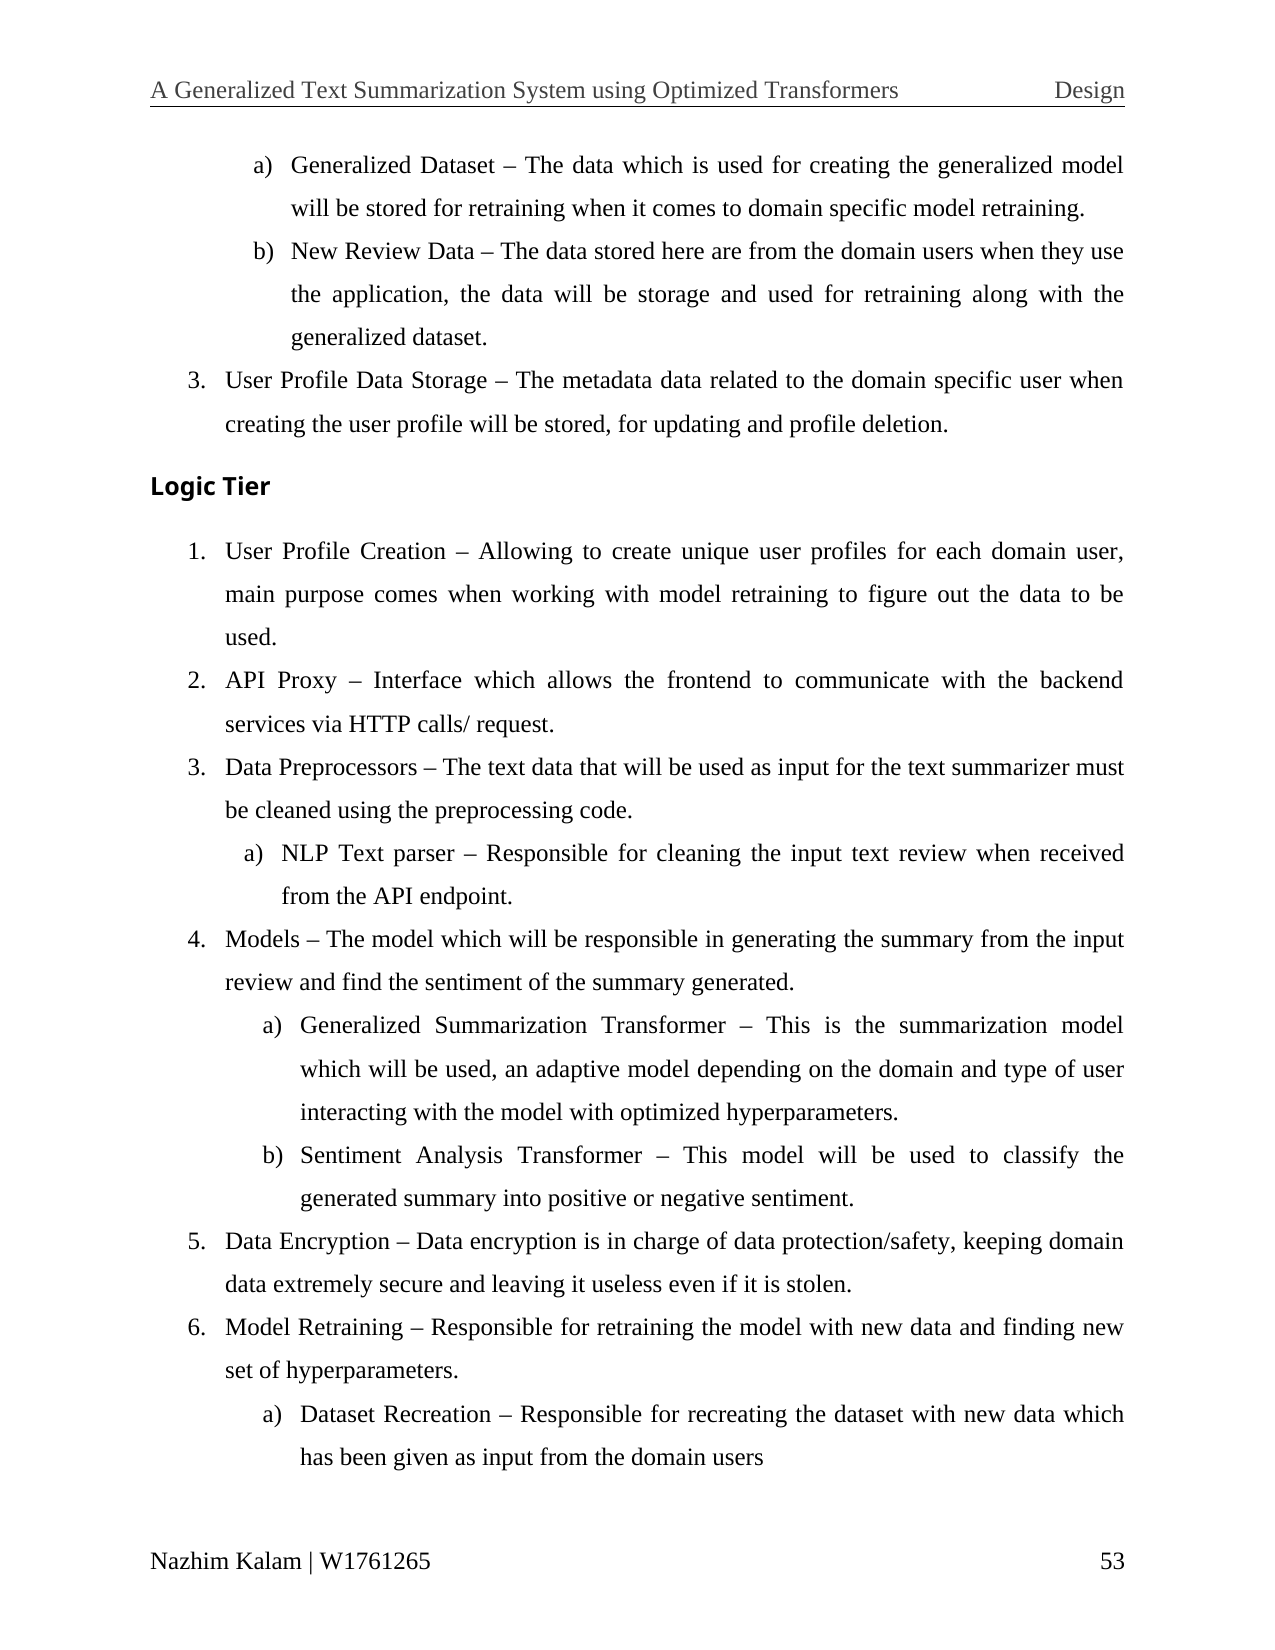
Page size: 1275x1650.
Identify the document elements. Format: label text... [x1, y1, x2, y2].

list NLP Text parser – Responsible for cleaning the input text review when received from the API endpoint. [244, 838, 1125, 910]
list Generalized Summarization Transformer – This is the summarization model which will be used, an adaptive model depending on the domain and type of user interacting with the model with optimized hyperparameters. [262, 1011, 1125, 1126]
list Models – The model which will be responsible in generating the summary from the input review and find the sentiment of the summary generated. [187, 924, 1125, 996]
list User Profile Data Storage – The metadata data related to the domain specific user when creating the user profile will be stored, for updating and profile deletion. [187, 366, 1125, 437]
list New Review Data – The data stored here are from the domain users when they use the application, the data will be storage and used for retraining along with the generalized dataset. [253, 236, 1125, 351]
list Model Retraining – Responsible for retraining the model with new data and finding new set of hyperparameters. [187, 1312, 1125, 1384]
list Data Preprocessors – The text data that will be used as input for the text summarizer must be cleaned using the preprocessing code. [187, 752, 1125, 824]
text Logic Tier [150, 468, 1125, 503]
list Dataset Recreation – Responsible for recreating the dataset with new data which has been given as input from the domain users [262, 1399, 1125, 1471]
list Data Encryption – Data encryption is in charge of data protection/safety, keeping domain data extremely secure and leaving it useless even if it is stolen. [187, 1226, 1125, 1298]
list Sentiment Analysis Transformer – This model will be used to classify the generated summary into positive or negative sentiment. [262, 1140, 1125, 1212]
list User Profile Creation – Allowing to create unique user profiles for each domain user, main purpose comes when working with model retraining to figure out the data to be used. [187, 536, 1125, 651]
list Generalized Dataset – The data which is used for creating the generalized model will be stored for retraining when it comes to domain specific model retraining. [253, 150, 1125, 222]
list API Proxy – Interface which allows the frontend to communicate with the backend services via HTTP calls/ request. [187, 666, 1125, 737]
